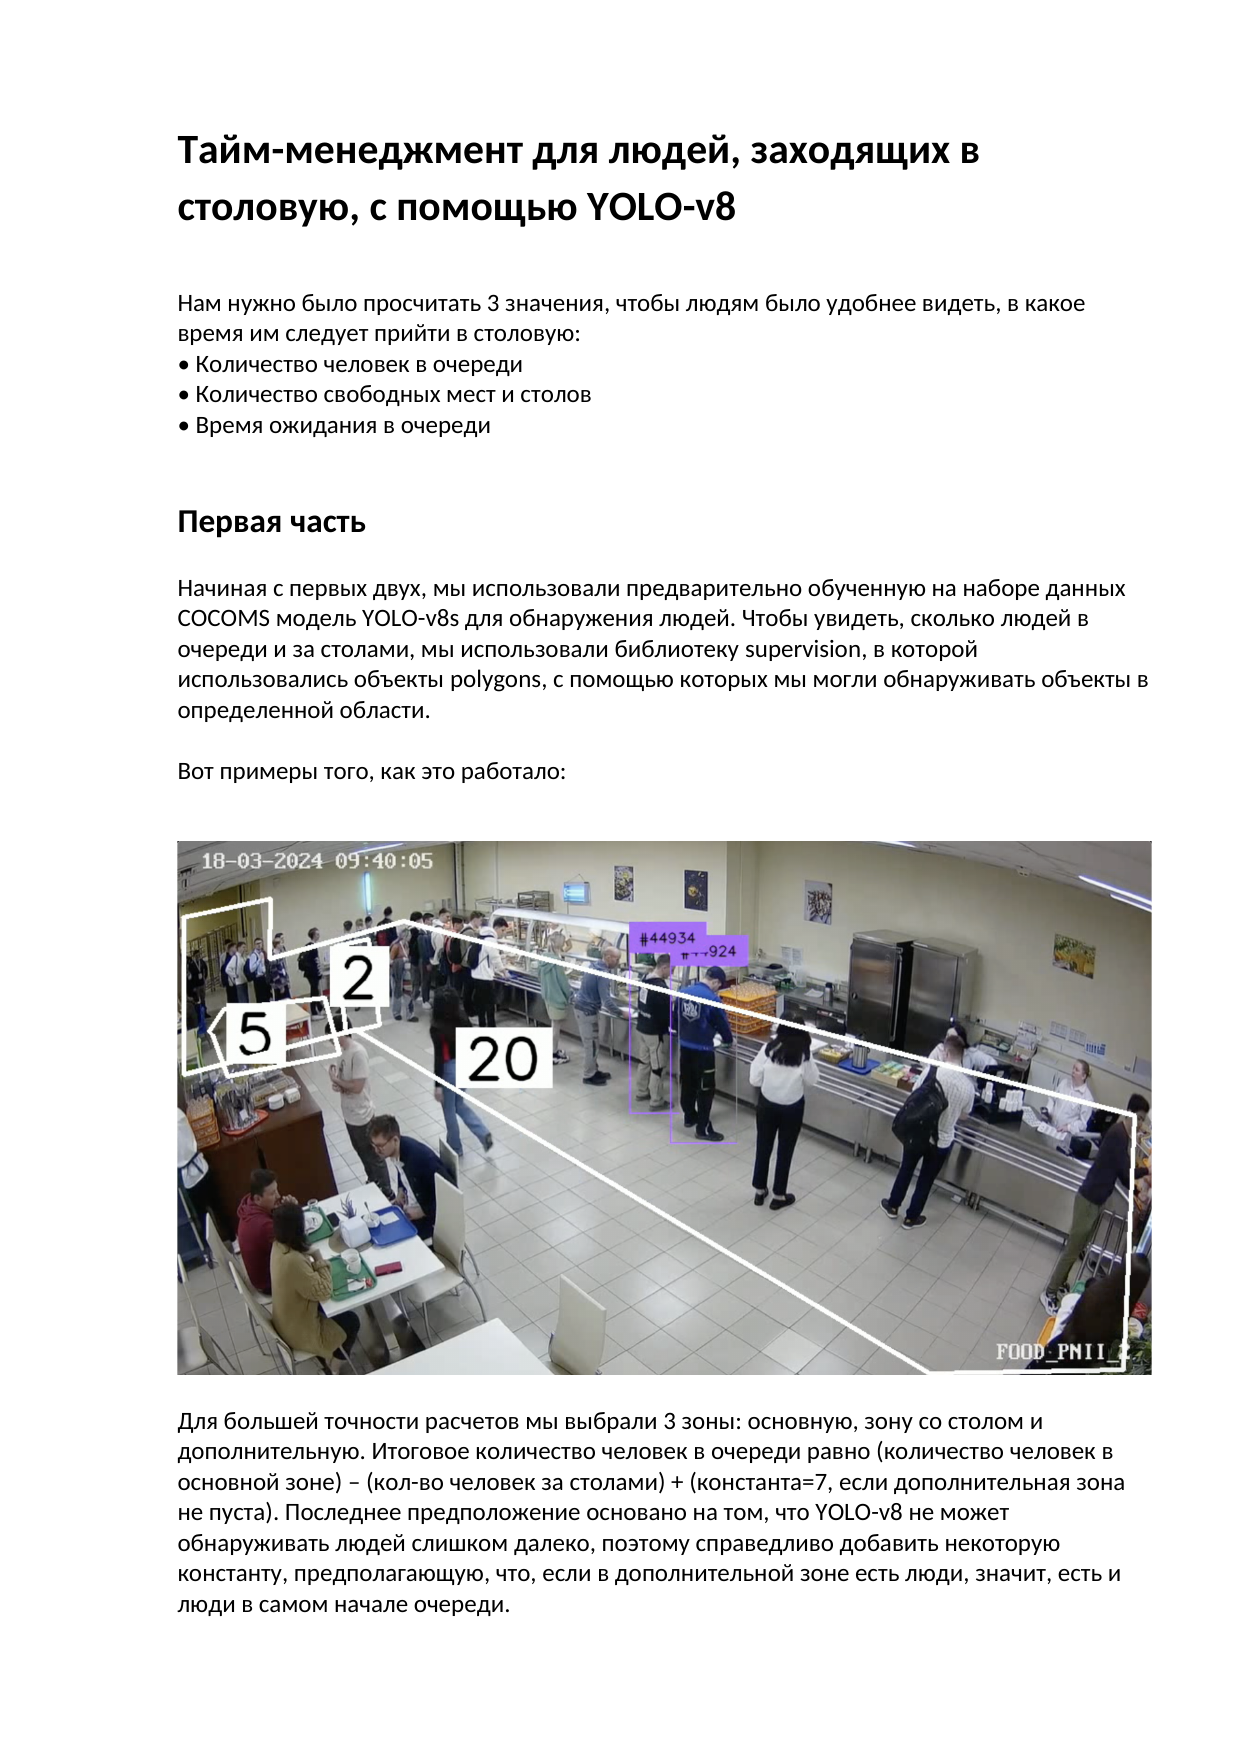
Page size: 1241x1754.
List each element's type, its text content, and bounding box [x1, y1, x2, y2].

text Нам нужно было просчитать 3 значения, чтобы людям было удобнее видеть, в какое время им следует прийти в столовую: [177, 287, 1152, 348]
text Тайм-менеджмент для людей, заходящих в столовую, с помощью YOLO-v8 [177, 118, 1152, 231]
text Начиная с первых двух, мы использовали предварительно обученную на наборе данных COCOMS модель YOLO-v8s для обнаружения людей. Чтобы увидеть, сколько людей в очереди и за столами, мы использовали библиотеку supervision, в которой использовались объекты polygons, с помощью которых мы могли обнаруживать объекты в определенной области. [177, 572, 1152, 724]
text • Время ожидания в очереди [177, 409, 1152, 439]
text • Количество свободных мест и столов [177, 378, 1152, 409]
text Вот примеры того, как это работало: [177, 755, 1152, 785]
picture [177, 841, 1152, 1375]
text Первая часть [177, 501, 1152, 541]
text • Количество человек в очереди [177, 348, 1152, 378]
text Для большей точности расчетов мы выбрали 3 зоны: основную, зону со столом и дополнительную. Итоговое количество человек в очереди равно (количество человек в основной зоне) – (кол-во человек за столами) + (константа=7, если дополнительная зона не пуста). Последнее предположение основано на том, что YOLO-v8 не может обнаруживать людей слишком далеко, поэтому справедливо добавить некоторую константу, предполагающую, что, если в дополнительной зоне есть люди, значит, есть и люди в самом начале очереди. [177, 1405, 1152, 1618]
